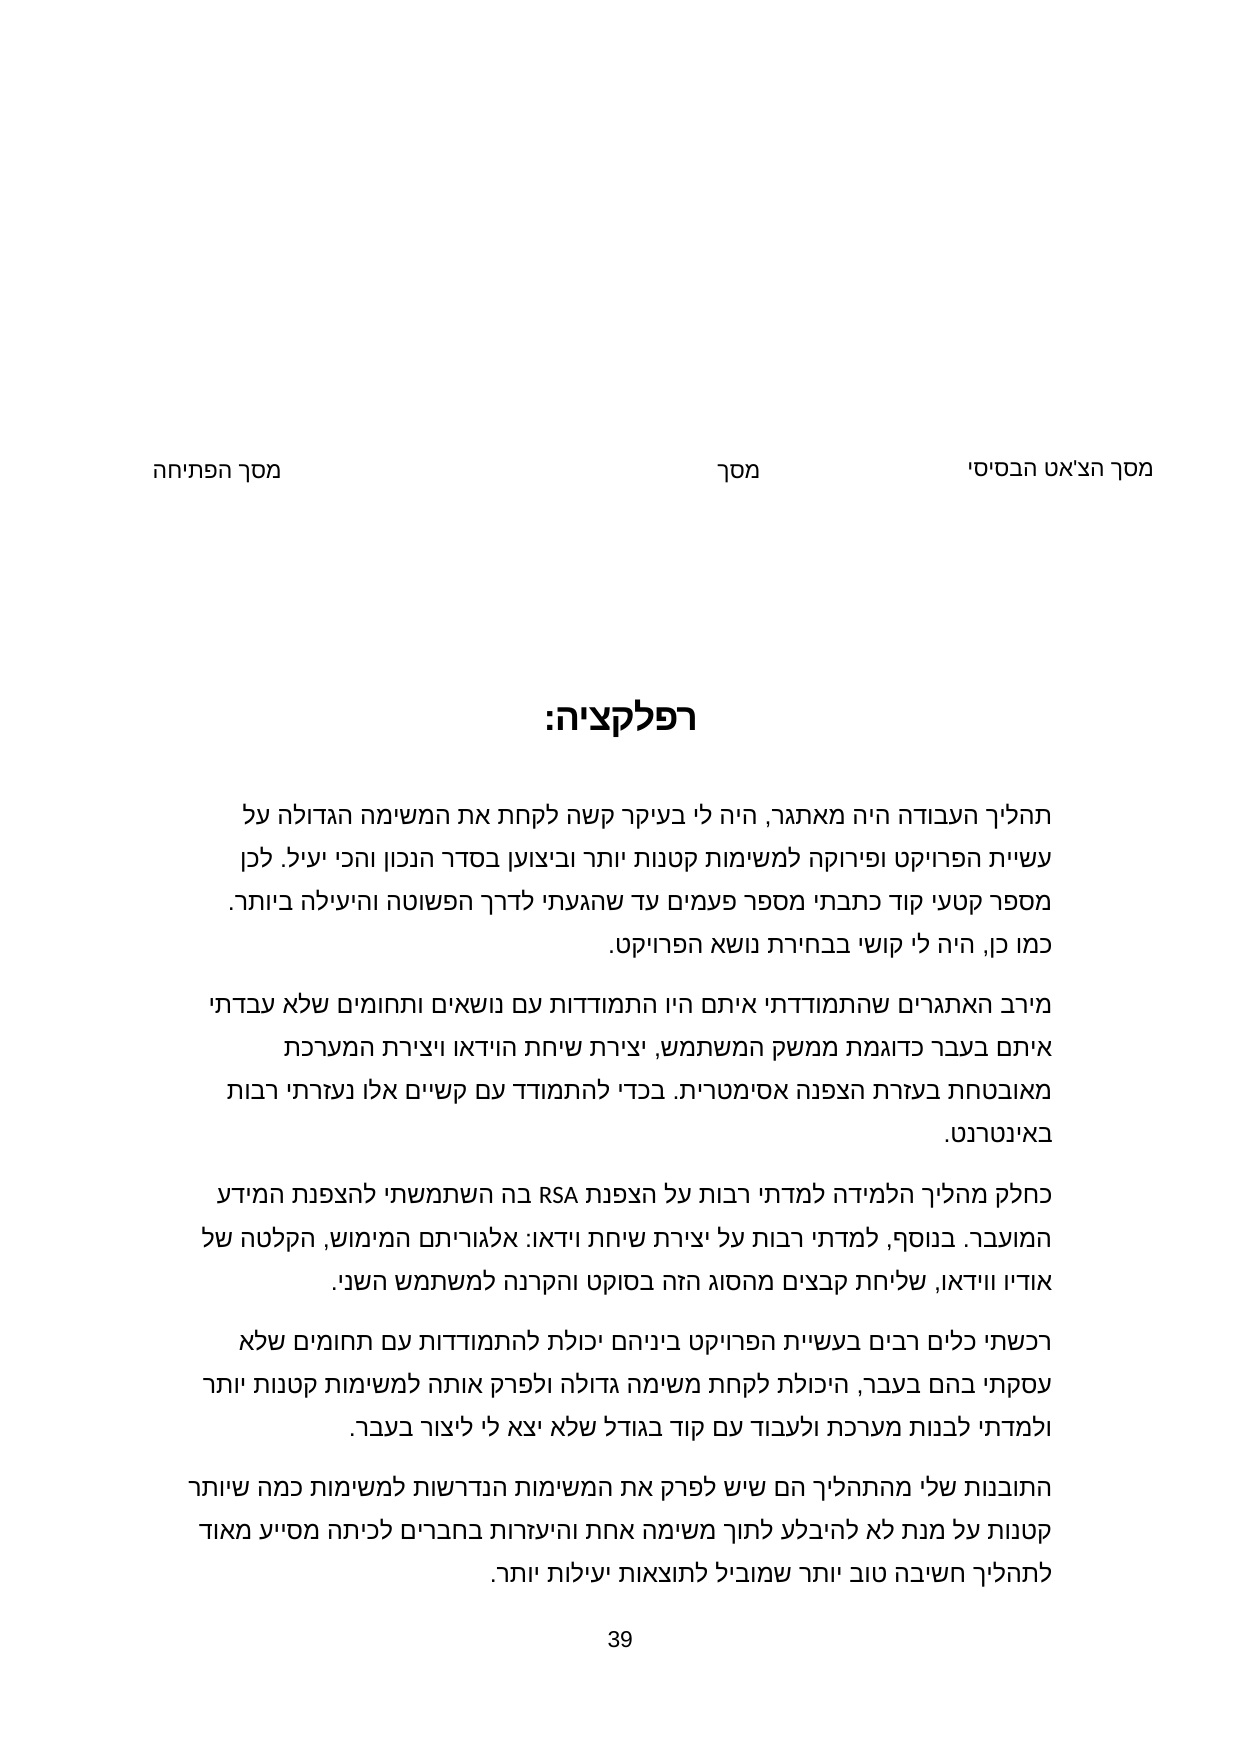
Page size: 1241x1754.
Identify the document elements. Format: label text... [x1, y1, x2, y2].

text כחלק מהליך הלמידה למדתי רבות על הצפנת RSA בה השתמשתי להצפנת המידע המועבר. בנוסף, למדתי רבות על יצירת שיחת וידאו: אלגוריתם המימוש, הקלטה של אודיו ווידאו, שליחת קבצים מהסוג הזה בסוקט והקרנה למשתמש השני. [187, 1179, 1053, 1296]
title רפלקציה: [187, 695, 1053, 738]
text התובנות שלי מהתהליך הם שיש לפרק את המשימות הנדרשות למשימות כמה שיותר קטנות על מנת לא להיבלע לתוך משימה אחת והיעזרות בחברים לכיתה מסייע מאוד לתהליך חשיבה טוב יותר שמוביל לתוצאות יעילות יותר. [187, 1473, 1053, 1588]
text תהליך העבודה היה מאתגר, היה לי בעיקר קשה לקחת את המשימה הגדולה על עשיית הפרויקט ופירוקה למשימות קטנות יותר וביצוען בסדר הנכון והכי יעיל. לכן מספר קטעי קוד כתבתי מספר פעמים עד שהגעתי לדרך הפשוטה והיעילה ביותר. כמו כן, היה לי קושי בבחירת נושא הפרויקט. [187, 801, 1053, 959]
text רכשתי כלים רבים בעשיית הפרויקט ביניהם יכולת להתמודדות עם תחומים שלא עסקתי בהם בעבר, היכולת לקחת משימה גדולה ולפרק אותה למשימות קטנות יותר ולמדתי לבנות מערכת ולעבוד עם קוד בגודל שלא יצא לי ליצור בעבר. [187, 1327, 1053, 1442]
text מירב האתגרים שהתמודדתי איתם היו התמודדות עם נושאים ותחומים שלא עבדתי איתם בעבר כדוגמת ממשק המשתמש, יצירת שיחת הוידאו ויצירת המערכת מאובטחת בעזרת הצפנה אסימטרית. בכדי להתמודד עם קשיים אלו נעזרתי רבות באינטרנט. [187, 990, 1053, 1148]
